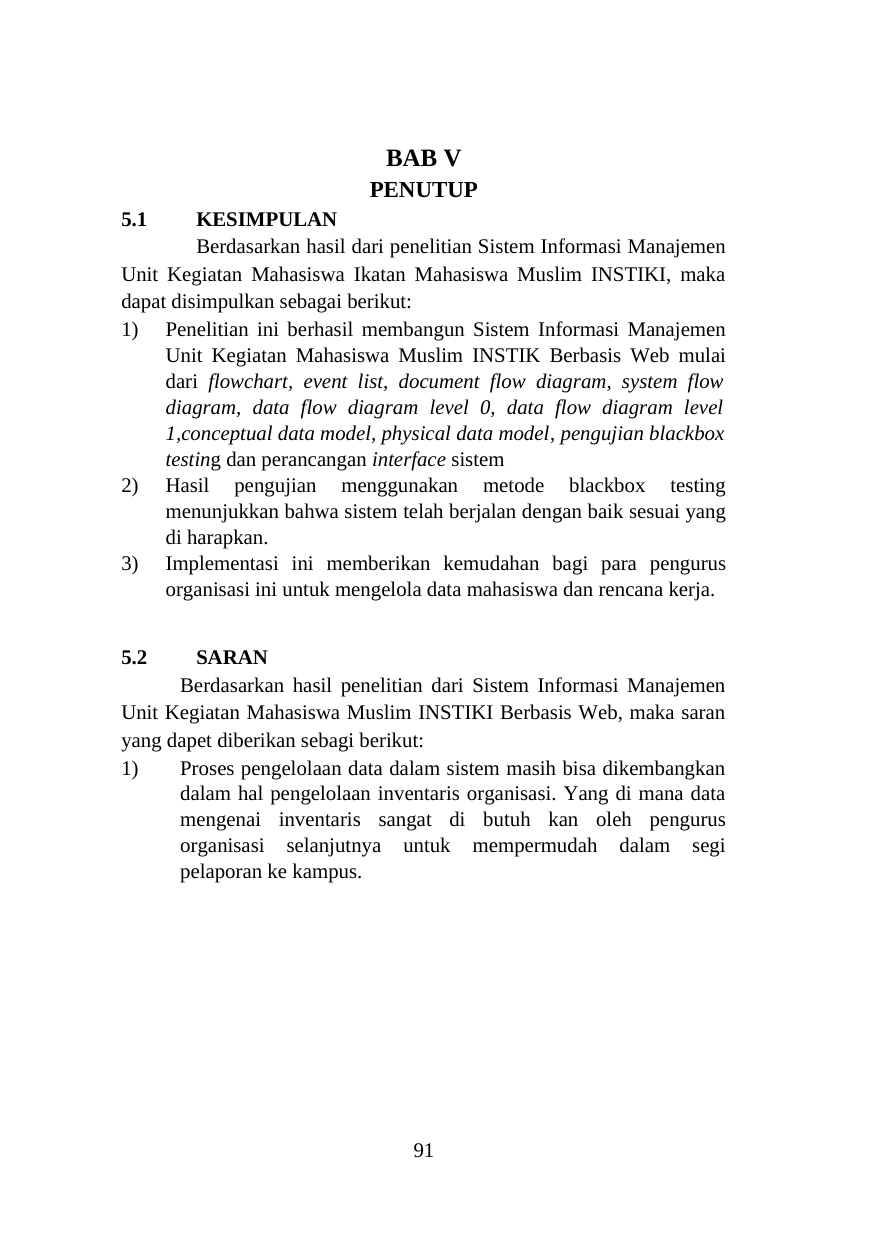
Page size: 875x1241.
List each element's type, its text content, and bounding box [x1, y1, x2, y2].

list Penelitian ini berhasil membangun Sistem Informasi Manajemen Unit Kegiatan Mahasiswa Muslim INSTIK Berbasis Web mulai dari flowchart, event list, document flow diagram, system flow diagram, data flow diagram level 0, data flow diagram level 1,conceptual data model, physical data model, pengujian blackbox testing dan perancangan interface sistem [121, 317, 726, 471]
list Proses pengelolaan data dalam sistem masih bisa dikembangkan dalam hal pengelolaan inventaris organisasi. Yang di mana data mengenai inventaris sangat di butuh kan oleh pengurus organisasi selanjutnya untuk mempermudah dalam segi pelaporan ke kampus. [121, 755, 726, 883]
text Berdasarkan hasil dari penelitian Sistem Informasi Manajemen Unit Kegiatan Mahasiswa Ikatan Mahasiswa Muslim INSTIKI, maka dapat disimpulkan sebagai berikut: [121, 234, 726, 313]
subtitle 5.1 KESIMPULAN [121, 207, 726, 231]
list Hasil pengujian menggunakan metode blackbox testing menunjukkan bahwa sistem telah berjalan dengan baik sesuai yang di harapkan. [121, 473, 726, 549]
text Berdasarkan hasil penelitian dari Sistem Informasi Manajemen Unit Kegiatan Mahasiswa Muslim INSTIKI Berbasis Web, maka saran yang dapet diberikan sebagi berikut: [121, 673, 726, 752]
text PENUTUP [121, 176, 726, 202]
subtitle 5.2 SARAN [121, 645, 726, 669]
subtitle BAB V [121, 143, 726, 172]
list Implementasi ini memberikan kemudahan bagi para pengurus organisasi ini untuk mengelola data mahasiswa dan rencana kerja. [121, 551, 726, 601]
